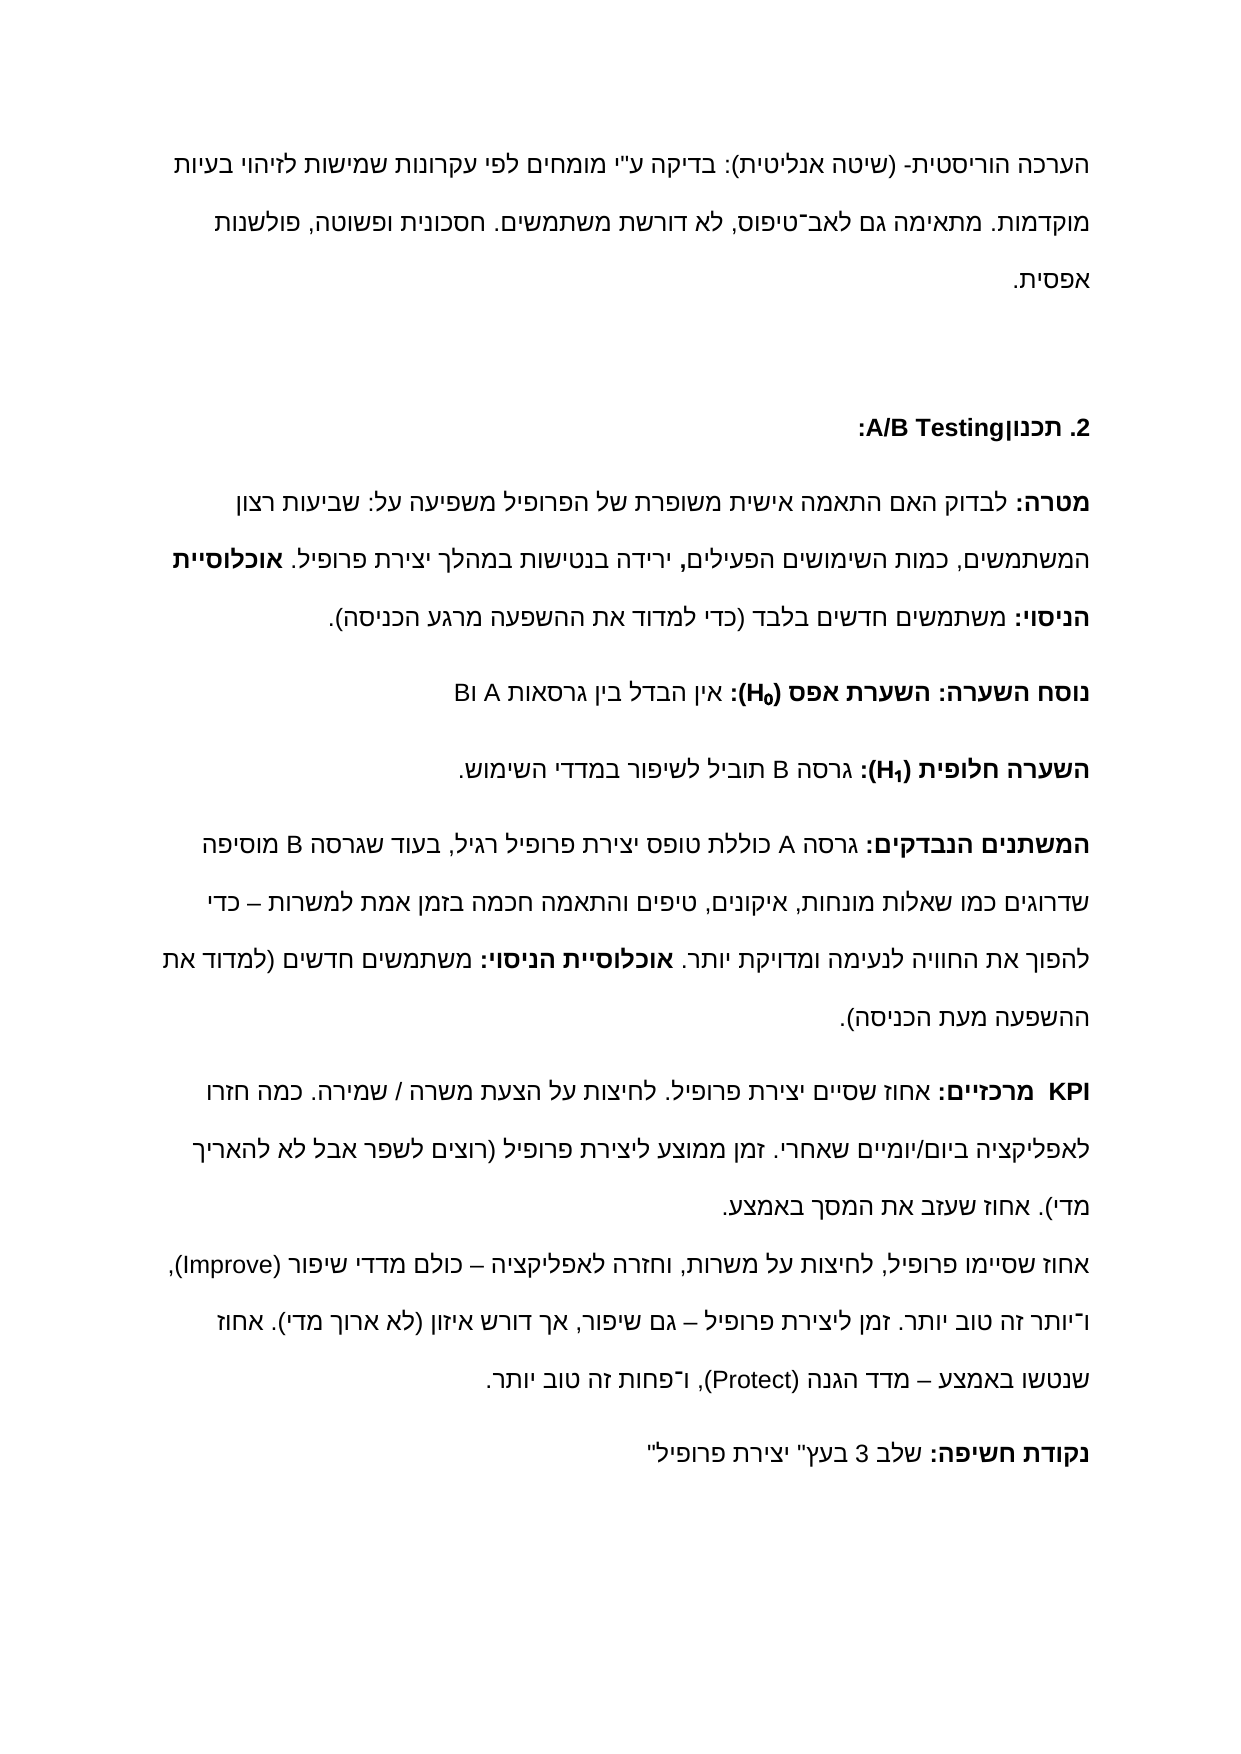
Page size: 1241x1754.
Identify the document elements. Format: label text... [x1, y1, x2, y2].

text נקודת חשיפה: שלב 3 בעץ" יצירת פרופיל" [150, 1439, 1090, 1467]
text מטרה: לבדוק האם התאמה אישית משופרת של הפרופיל משפיעה על: שביעות רצון המשתמשים, כמות השימושים הפעילים, ירידה בנטישות במהלך יצירת פרופיל. אוכלוסיית הניסוי: משתמשים חדשים בלבד (כדי למדוד את ההשפעה מרגע הכניסה). [150, 487, 1090, 631]
text המשתנים הנבדקים: גרסה A כוללת טופס יצירת פרופיל רגיל, בעוד שגרסה B מוסיפה שדרוגים כמו שאלות מונחות, איקונים, טיפים והתאמה חכמה בזמן אמת למשרות – כדי להפוך את החוויה לנעימה ומדויקת יותר. אוכלוסיית הניסוי: משתמשים חדשים (למדוד את ההשפעה מעת הכניסה). [150, 830, 1090, 1032]
text נוסח השערה: השערת אפס (H₀): אין הבדל בין גרסאות A וB [150, 677, 1090, 707]
text 2. תכנוןA/B Testing: [150, 413, 1090, 442]
text השערה חלופית (H₁): גרסה B תוביל לשיפור במדדי השימוש. [150, 753, 1090, 784]
text הערכה הוריסטית- (שיטה אנליטית): בדיקה ע"י מומחים לפי עקרונות שמישות לזיהוי בעיות מוקדמות. מתאימה גם לאב־טיפוס, לא דורשת משתמשים. חסכונית ופשוטה, פולשנות אפסית. [150, 150, 1090, 294]
text KPI מרכזיים: אחוז שסיים יצירת פרופיל. לחיצות על הצעת משרה / שמירה. כמה חזרו לאפליקציה ביום/יומיים שאחרי. זמן ממוצע ליצירת פרופיל (רוצים לשפר אבל לא להאריך מדי). אחוז שעזב את המסך באמצע. אחוז שסיימו פרופיל, לחיצות על משרות, וחזרה לאפליקציה – כולם מדדי שיפור (Improve), ו־יותר זה טוב יותר. זמן ליצירת פרופיל – גם שיפור, אך דורש איזון (לא ארוך מדי). אחוז שנטשו באמצע – מדד הגנה (Protect), ו־פחות זה טוב יותר. [150, 1077, 1090, 1393]
